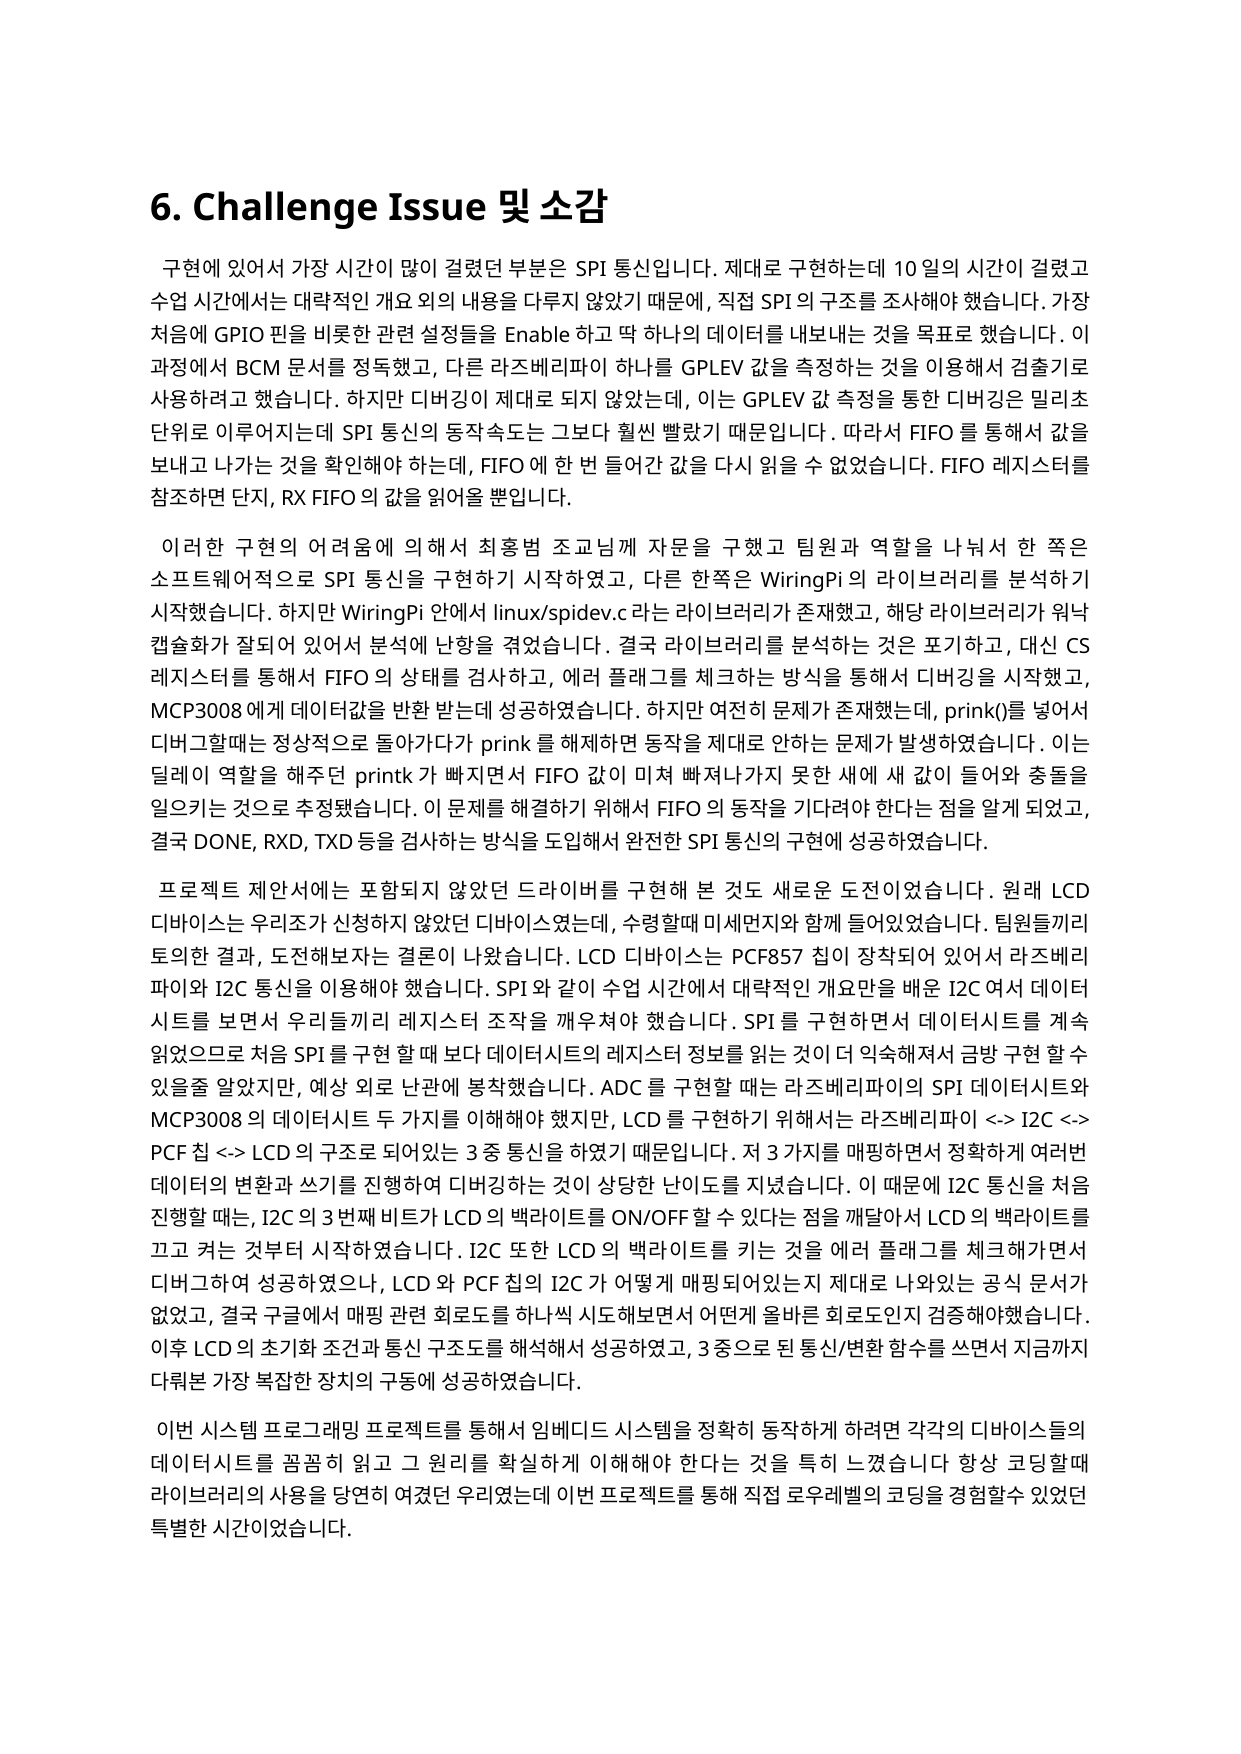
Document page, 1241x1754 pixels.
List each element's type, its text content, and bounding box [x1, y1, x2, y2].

text 프로젝트 제안서에는 포함되지 않았던 드라이버를 구현해 본 것도 새로운 도전이었습니다. 원래 LCD 디바이스는 우리조가 신청하지 않았던 디바이스였는데, 수령할때 미세먼지와 함께 들어있었습니다. 팀원들끼리 토의한 결과, 도전해보자는 결론이 나왔습니다. LCD 디바이스는 PCF857 칩이 장착되어 있어서 라즈베리 파이와 I2C 통신을 이용해야 했습니다. SPI와 같이 수업 시간에서 대략적인 개요만을 배운 I2C여서 데이터 시트를 보면서 우리들끼리 레지스터 조작을 깨우쳐야 했습니다. SPI를 구현하면서 데이터시트를 계속 읽었으므로 처음 SPI를 구현 할 때 보다 데이터시트의 레지스터 정보를 읽는 것이 더 익숙해져서 금방 구현 할 수 있을줄 알았지만, 예상 외로 난관에 봉착했습니다. ADC를 구현할 때는 라즈베리파이의 SPI 데이터시트와 MCP3008의 데이터시트 두 가지를 이해해야 했지만, LCD를 구현하기 위해서는 라즈베리파이 <-> I2C <-> PCF칩 <-> LCD의 구조로 되어있는 3중 통신을 하였기 때문입니다. 저 3가지를 매핑하면서 정확하게 여러번 데이터의 변환과 쓰기를 진행하여 디버깅하는 것이 상당한 난이도를 지녔습니다. 이 때문에 I2C 통신을 처음 진행할 때는, I2C의 3번째 비트가 LCD의 백라이트를 ON/OFF할 수 있다는 점을 깨달아서 LCD의 백라이트를 끄고 켜는 것부터 시작하였습니다. I2C 또한 LCD의 백라이트를 키는 것을 에러 플래그를 체크해가면서 디버그하여 성공하였으나, LCD와 PCF칩의 I2C가 어떻게 매핑되어있는지 제대로 나와있는 공식 문서가 없었고, 결국 구글에서 매핑 관련 회로도를 하나씩 시도해보면서 어떤게 올바른 회로도인지 검증해야했습니다. 이후 LCD의 초기화 조건과 통신 구조도를 해석해서 성공하였고, 3중으로 된 통신/변환 함수를 쓰면서 지금까지 다뤄본 가장 복잡한 장치의 구동에 성공하였습니다. [150, 874, 1090, 1396]
text 구현에 있어서 가장 시간이 많이 걸렸던 부분은 SPI 통신입니다. 제대로 구현하는데 10일의 시간이 걸렸고 수업 시간에서는 대략적인 개요 외의 내용을 다루지 않았기 때문에, 직접 SPI의 구조를 조사해야 했습니다. 가장 처음에 GPIO핀을 비롯한 관련 설정들을 Enable하고 딱 하나의 데이터를 내보내는 것을 목표로 했습니다. 이 과정에서 BCM 문서를 정독했고, 다른 라즈베리파이 하나를 GPLEV 값을 측정하는 것을 이용해서 검출기로 사용하려고 했습니다. 하지만 디버깅이 제대로 되지 않았는데, 이는 GPLEV 값 측정을 통한 디버깅은 밀리초 단위로 이루어지는데 SPI 통신의 동작속도는 그보다 훨씬 빨랐기 때문입니다. 따라서 FIFO를 통해서 값을 보내고 나가는 것을 확인해야 하는데, FIFO에 한 번 들어간 값을 다시 읽을 수 없었습니다. FIFO 레지스터를 참조하면 단지, RX FIFO의 값을 읽어올 뿐입니다. [150, 253, 1090, 512]
text 이러한 구현의 어려움에 의해서 최홍범 조교님께 자문을 구했고 팀원과 역할을 나눠서 한 쪽은 소프트웨어적으로 SPI 통신을 구현하기 시작하였고, 다른 한쪽은 WiringPi의 라이브러리를 분석하기 시작했습니다. 하지만 WiringPi 안에서 linux/spidev.c라는 라이브러리가 존재했고, 해당 라이브러리가 워낙 캡슐화가 잘되어 있어서 분석에 난항을 겪었습니다. 결국 라이브러리를 분석하는 것은 포기하고, 대신 CS레지스터를 통해서 FIFO의 상태를 검사하고, 에러 플래그를 체크하는 방식을 통해서 디버깅을 시작했고, MCP3008에게 데이터값을 반환 받는데 성공하였습니다. 하지만 여전히 문제가 존재했는데, prink()를 넣어서 디버그할때는 정상적으로 돌아가다가 prink를 해제하면 동작을 제대로 안하는 문제가 발생하였습니다. 이는 딜레이 역할을 해주던 printk가 빠지면서 FIFO 값이 미쳐 빠져나가지 못한 새에 새 값이 들어와 충돌을 일으키는 것으로 추정됐습니다. 이 문제를 해결하기 위해서 FIFO의 동작을 기다려야 한다는 점을 알게 되었고, 결국 DONE, RXD, TXD등을 검사하는 방식을 도입해서 완전한 SPI 통신의 구현에 성공하였습니다. [150, 531, 1090, 856]
text 이번 시스템 프로그래밍 프로젝트를 통해서 임베디드 시스템을 정확히 동작하게 하려면 각각의 디바이스들의 데이터시트를 꼼꼼히 읽고 그 원리를 확실하게 이해해야 한다는 것을 특히 느꼈습니다 항상 코딩할때 라이브러리의 사용을 당연히 여겼던 우리였는데 이번 프로젝트를 통해 직접 로우레벨의 코딩을 경험할수 있었던 특별한 시간이었습니다. [150, 1414, 1090, 1543]
text 6. Challenge Issue 및 소감 [150, 177, 1090, 232]
